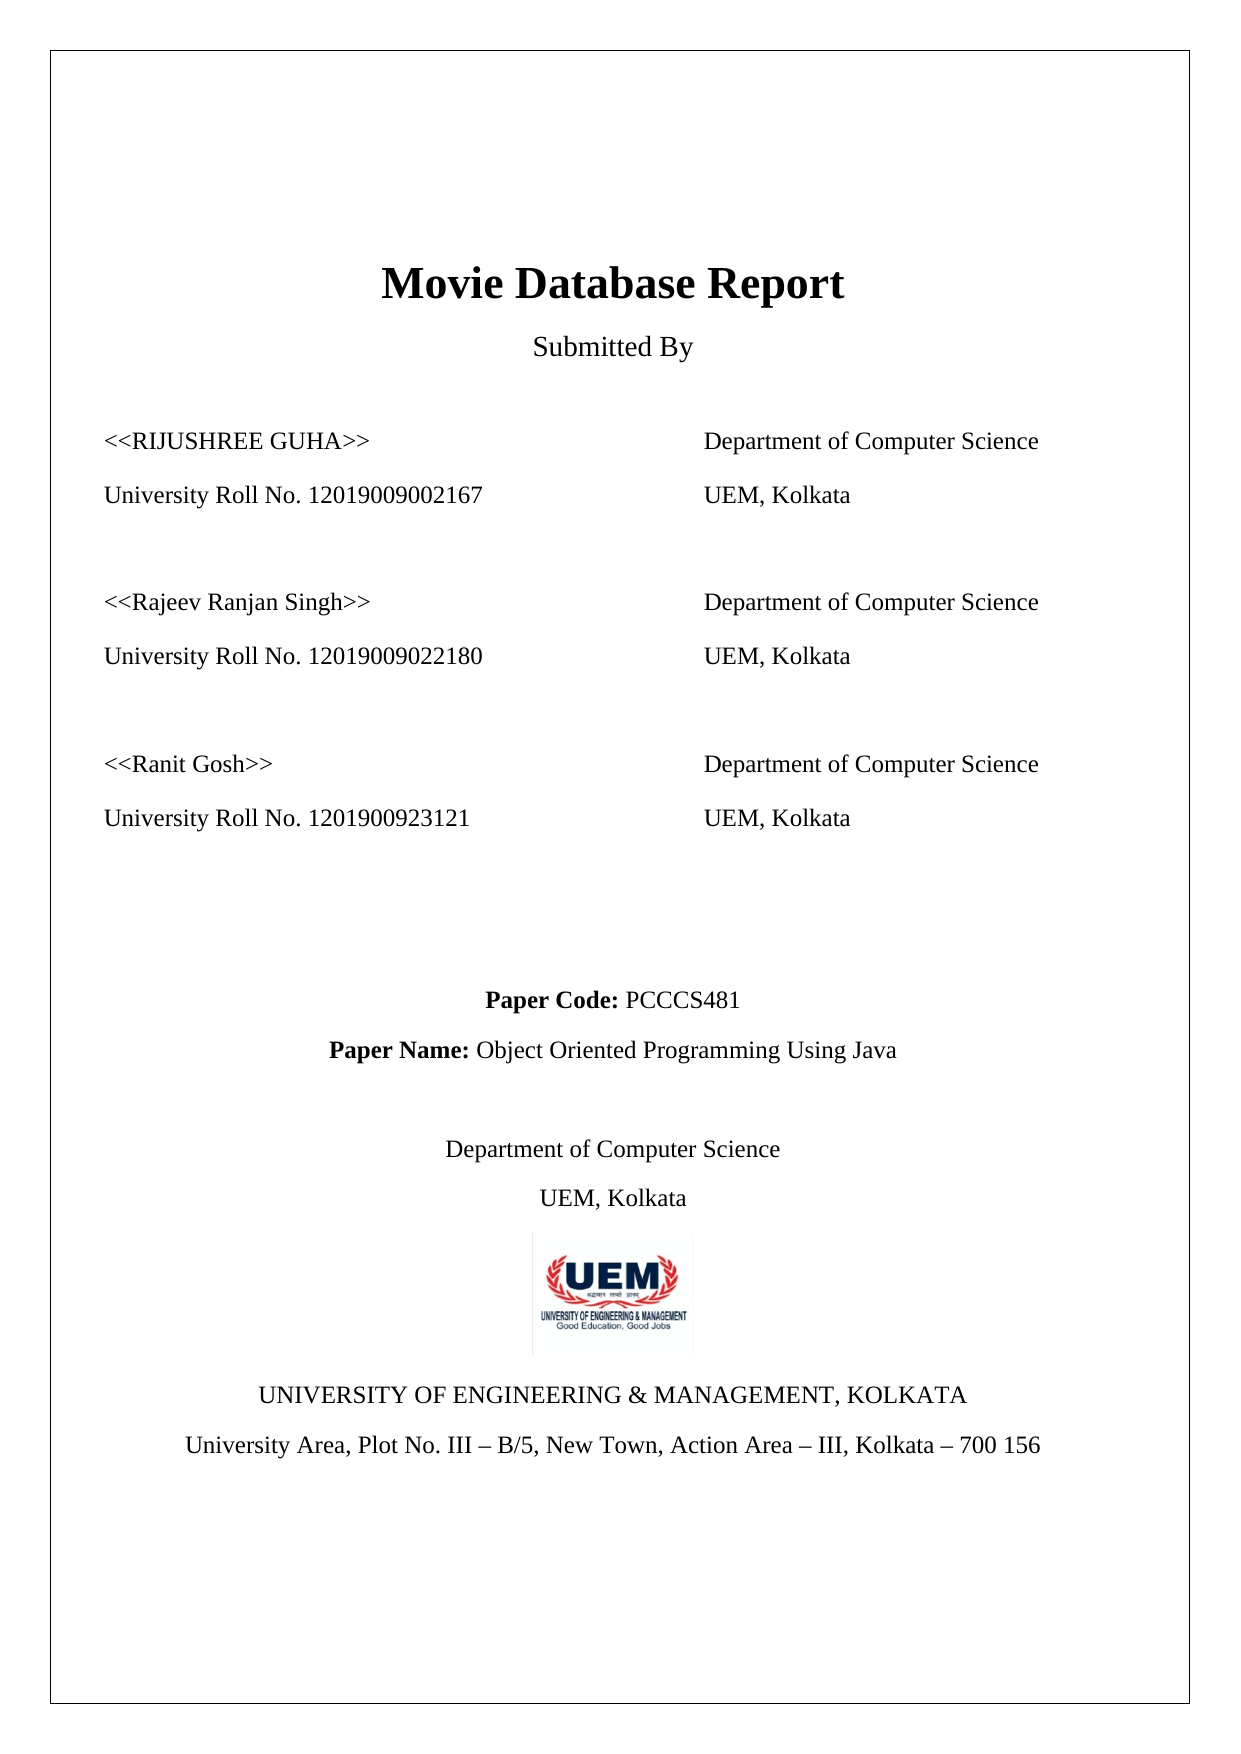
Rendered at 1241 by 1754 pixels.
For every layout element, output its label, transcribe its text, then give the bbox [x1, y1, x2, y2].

text University Roll No. 12019009022180 UEM, Kolkata [103, 641, 1122, 670]
text Movie Database Report [103, 256, 1122, 308]
picture [532, 1233, 694, 1356]
text <<Rajeev Ranjan Singh>> Department of Computer Science [103, 587, 1122, 616]
text <<Ranit Gosh>> Department of Computer Science [103, 749, 1122, 778]
text UNIVERSITY OF ENGINEERING & MANAGEMENT, KOLKATA [103, 1380, 1122, 1409]
text University Area, Plot No. III – B/5, New Town, Action Area – III, Kolkata – 700 156 [103, 1430, 1122, 1459]
text Department of Computer Science [103, 1134, 1122, 1163]
text University Roll No. 1201900923121 UEM, Kolkata [103, 803, 1122, 832]
text UEM, Kolkata [103, 1183, 1122, 1212]
text Paper Code: PCCCS481 [103, 985, 1122, 1014]
text Submitted By [103, 329, 1122, 363]
text Paper Name: Object Oriented Programming Using Java [103, 1035, 1122, 1063]
text <<RIJUSHREE GUHA>> Department of Computer Science [103, 426, 1122, 454]
text University Roll No. 12019009002167 UEM, Kolkata [103, 480, 1122, 508]
